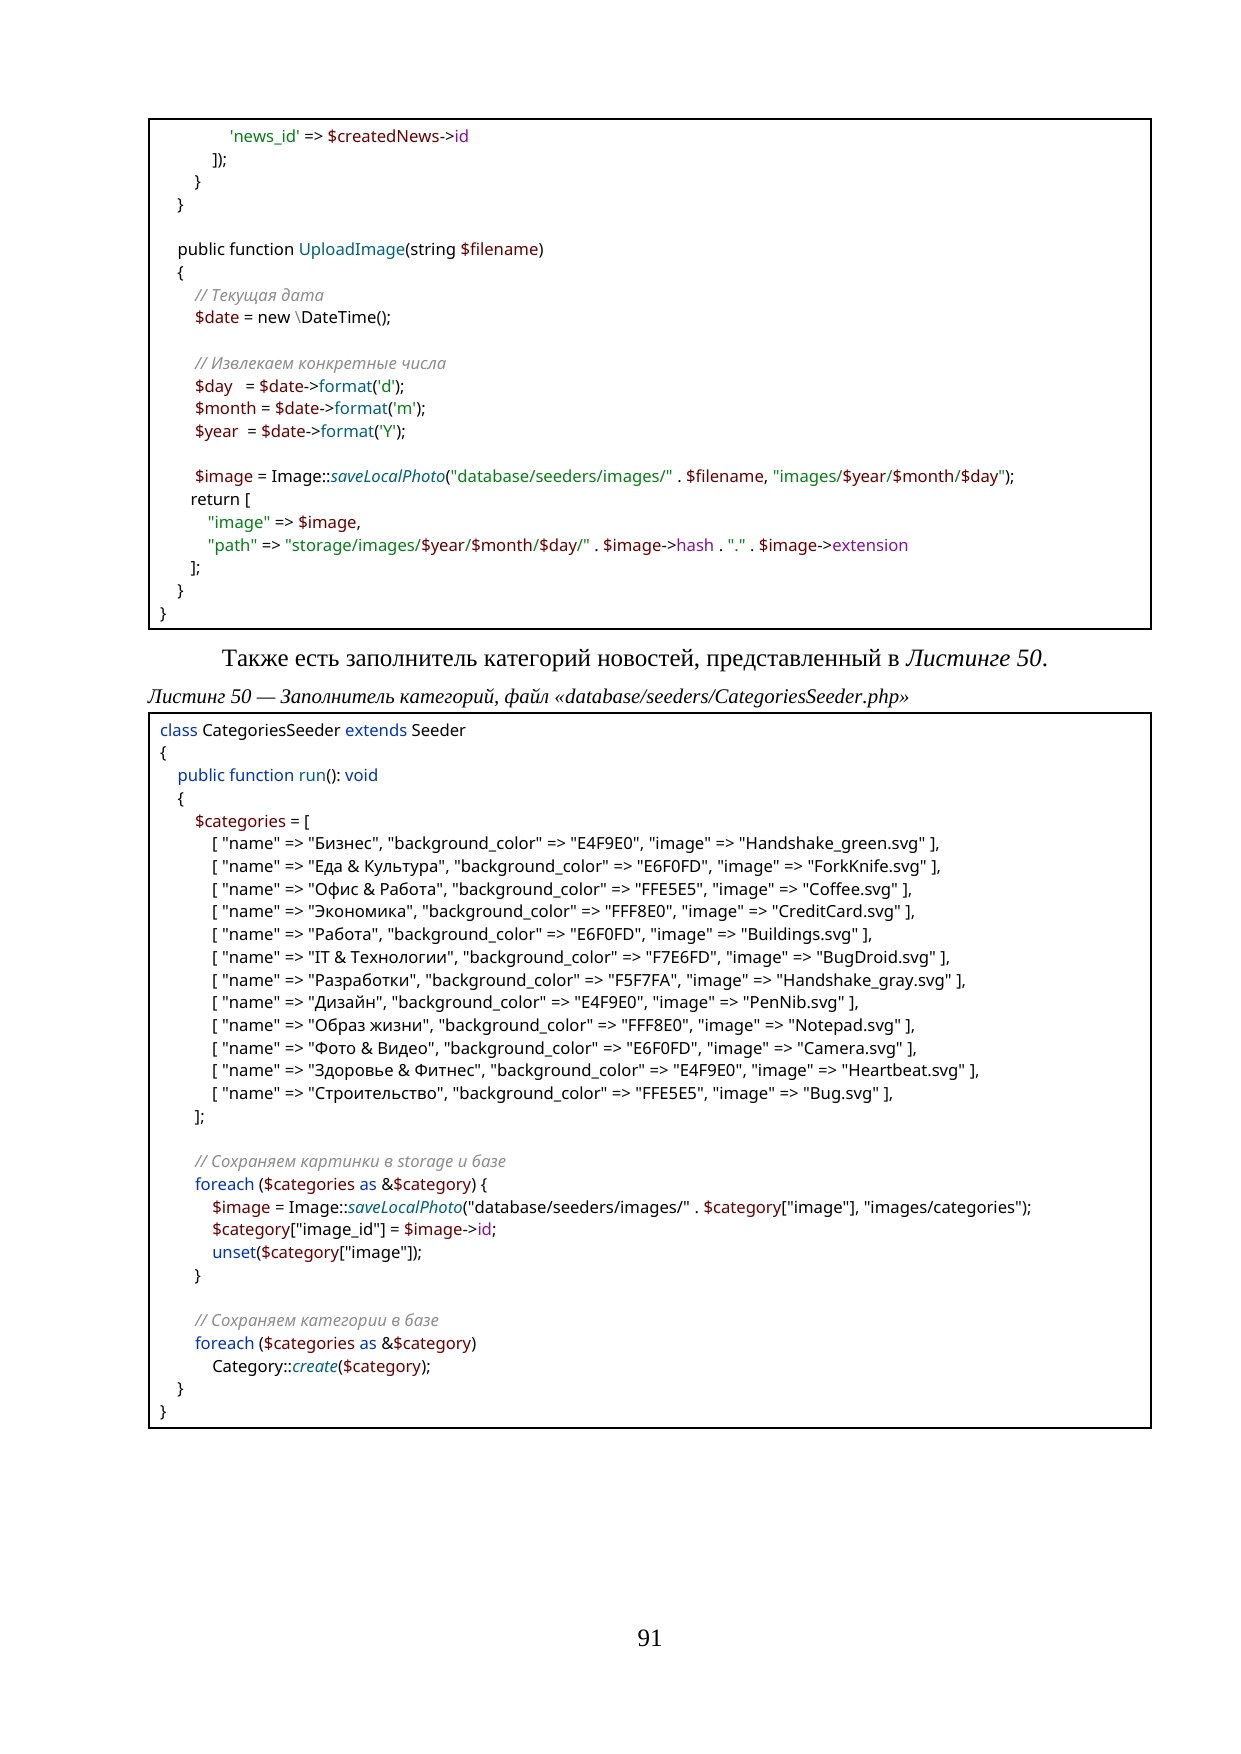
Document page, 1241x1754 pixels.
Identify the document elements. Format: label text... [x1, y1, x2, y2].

table_header class CategoriesSeeder extends Seeder { public function run(): void { $categories = [ [ "name" => "Бизнес", "background_color" => "E4F9E0", "image" => "Handshake_green.svg" ], [ "name" => "Еда & Культура", "background_color" => "E6F0FD", "image" => "ForkKnife.svg" ], [ "name" => "Офис & Работа", "background_color" => "FFE5E5", "image" => "Coffee.svg" ], [ "name" => "Экономика", "background_color" => "FFF8E0", "image" => "CreditCard.svg" ], [ "name" => "Работа", "background_color" => "E6F0FD", "image" => "Buildings.svg" ], [ "name" => "IT & Технологии", "background_color" => "F7E6FD", "image" => "BugDroid.svg" ], [ "name" => "Разработки", "background_color" => "F5F7FA", "image" => "Handshake_gray.svg" ], [ "name" => "Дизайн", "background_color" => "E4F9E0", "image" => "PenNib.svg" ], [ "name" => "Образ жизни", "background_color" => "FFF8E0", "image" => "Notepad.svg" ], [ "name" => "Фото & Видео", "background_color" => "E6F0FD", "image" => "Camera.svg" ], [ "name" => "Здоровье & Фитнес", "background_color" => "E4F9E0", "image" => "Heartbeat.svg" ], [ "name" => "Строительство", "background_color" => "FFE5E5", "image" => "Bug.svg" ], ]; // Сохраняем картинки в storage и базе foreach ($categories as &$category) { $image = Image::saveLocalPhoto("database/seeders/images/" . $category["image"], "images/categories"); $category["image_id"] = $image->id; unset($category["image"]); } // Сохраняем категории в базе foreach ($categories as &$category) Category::create($category); } } [150, 714, 1150, 1427]
list Листинг 50 — Заполнитель категорий, файл «database/seeders/CategoriesSeeder.php» [148, 684, 1152, 708]
picture [356, 243, 360, 253]
text Также есть заполнитель категорий новостей, представленный в Листинге 50. [148, 643, 1152, 671]
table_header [150, 120, 1150, 628]
